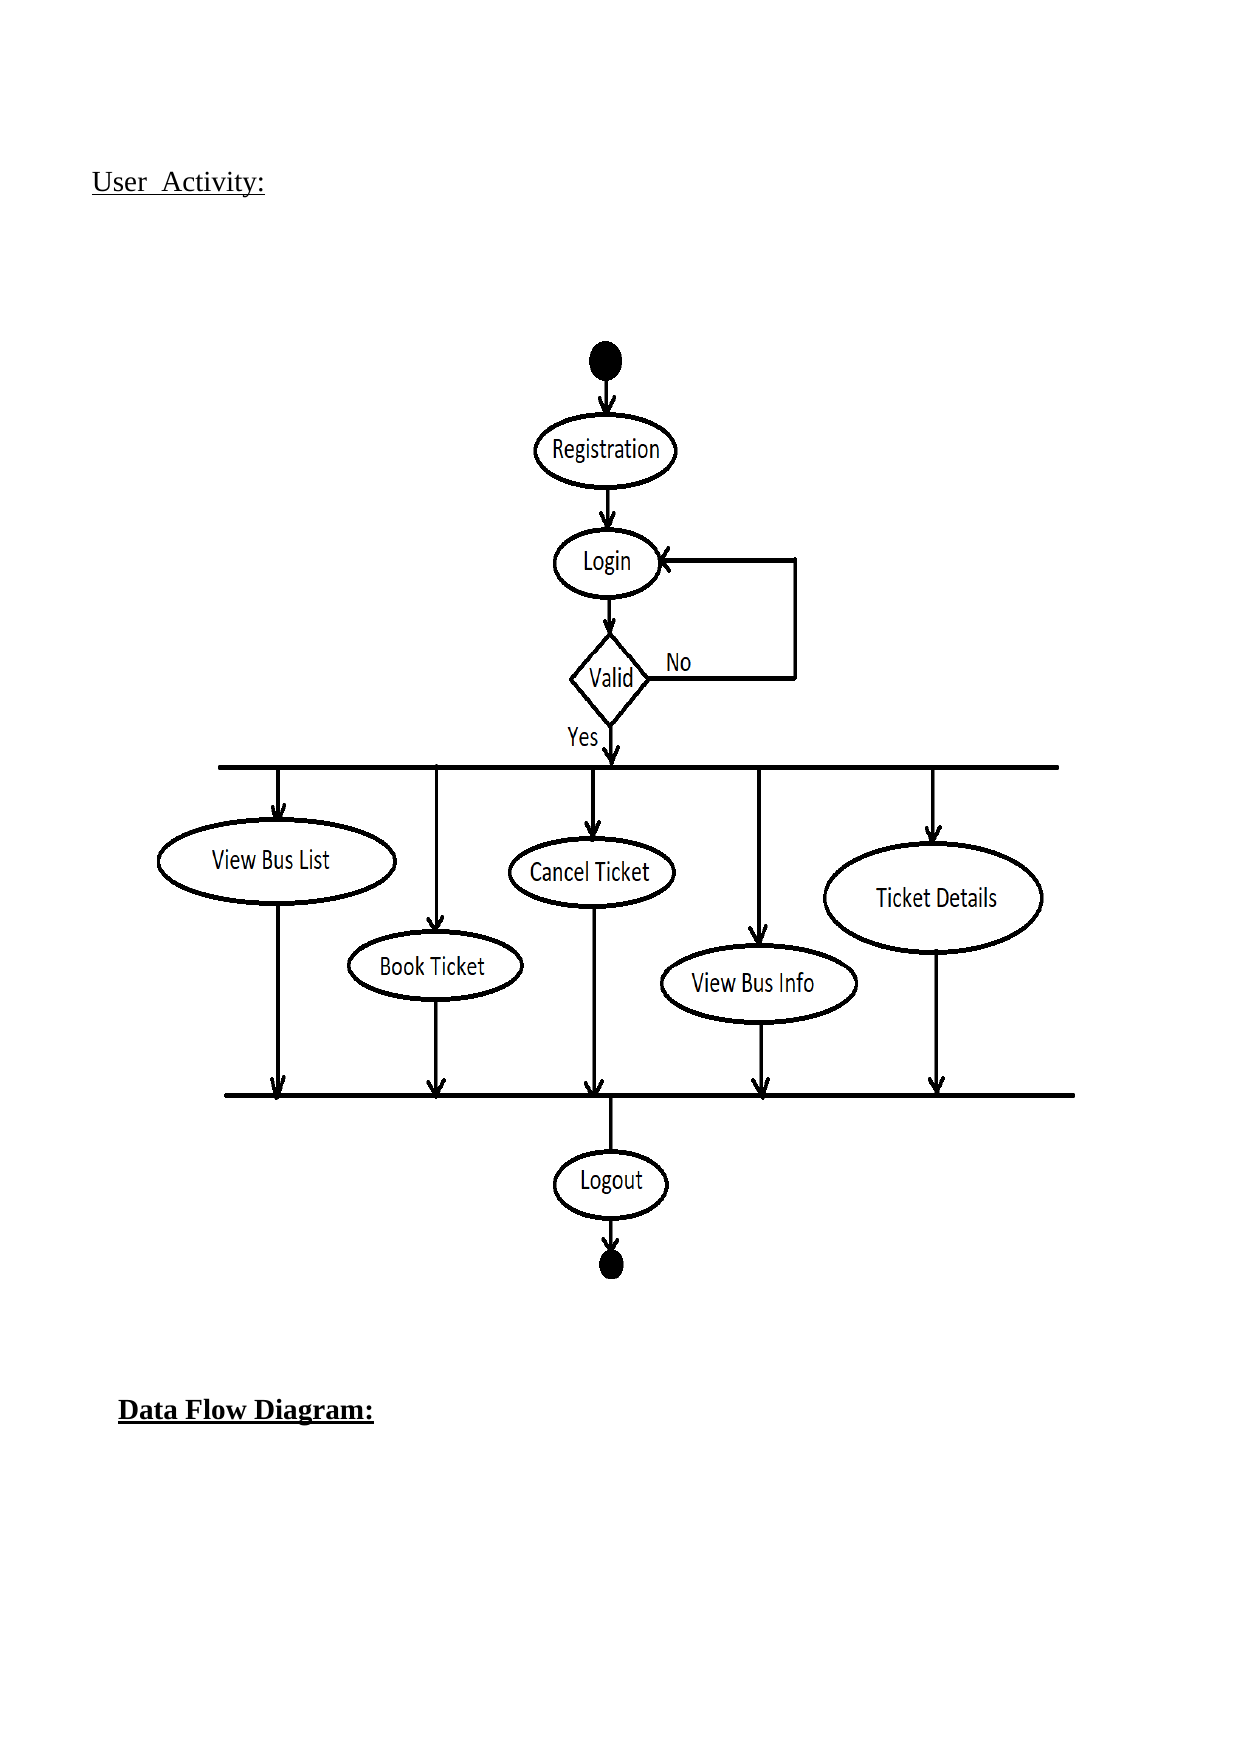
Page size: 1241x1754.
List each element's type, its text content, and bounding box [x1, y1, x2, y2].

subtitle Data Flow Diagram: [118, 1392, 1105, 1426]
text User Activity: [92, 164, 1105, 198]
picture [157, 341, 1075, 1279]
